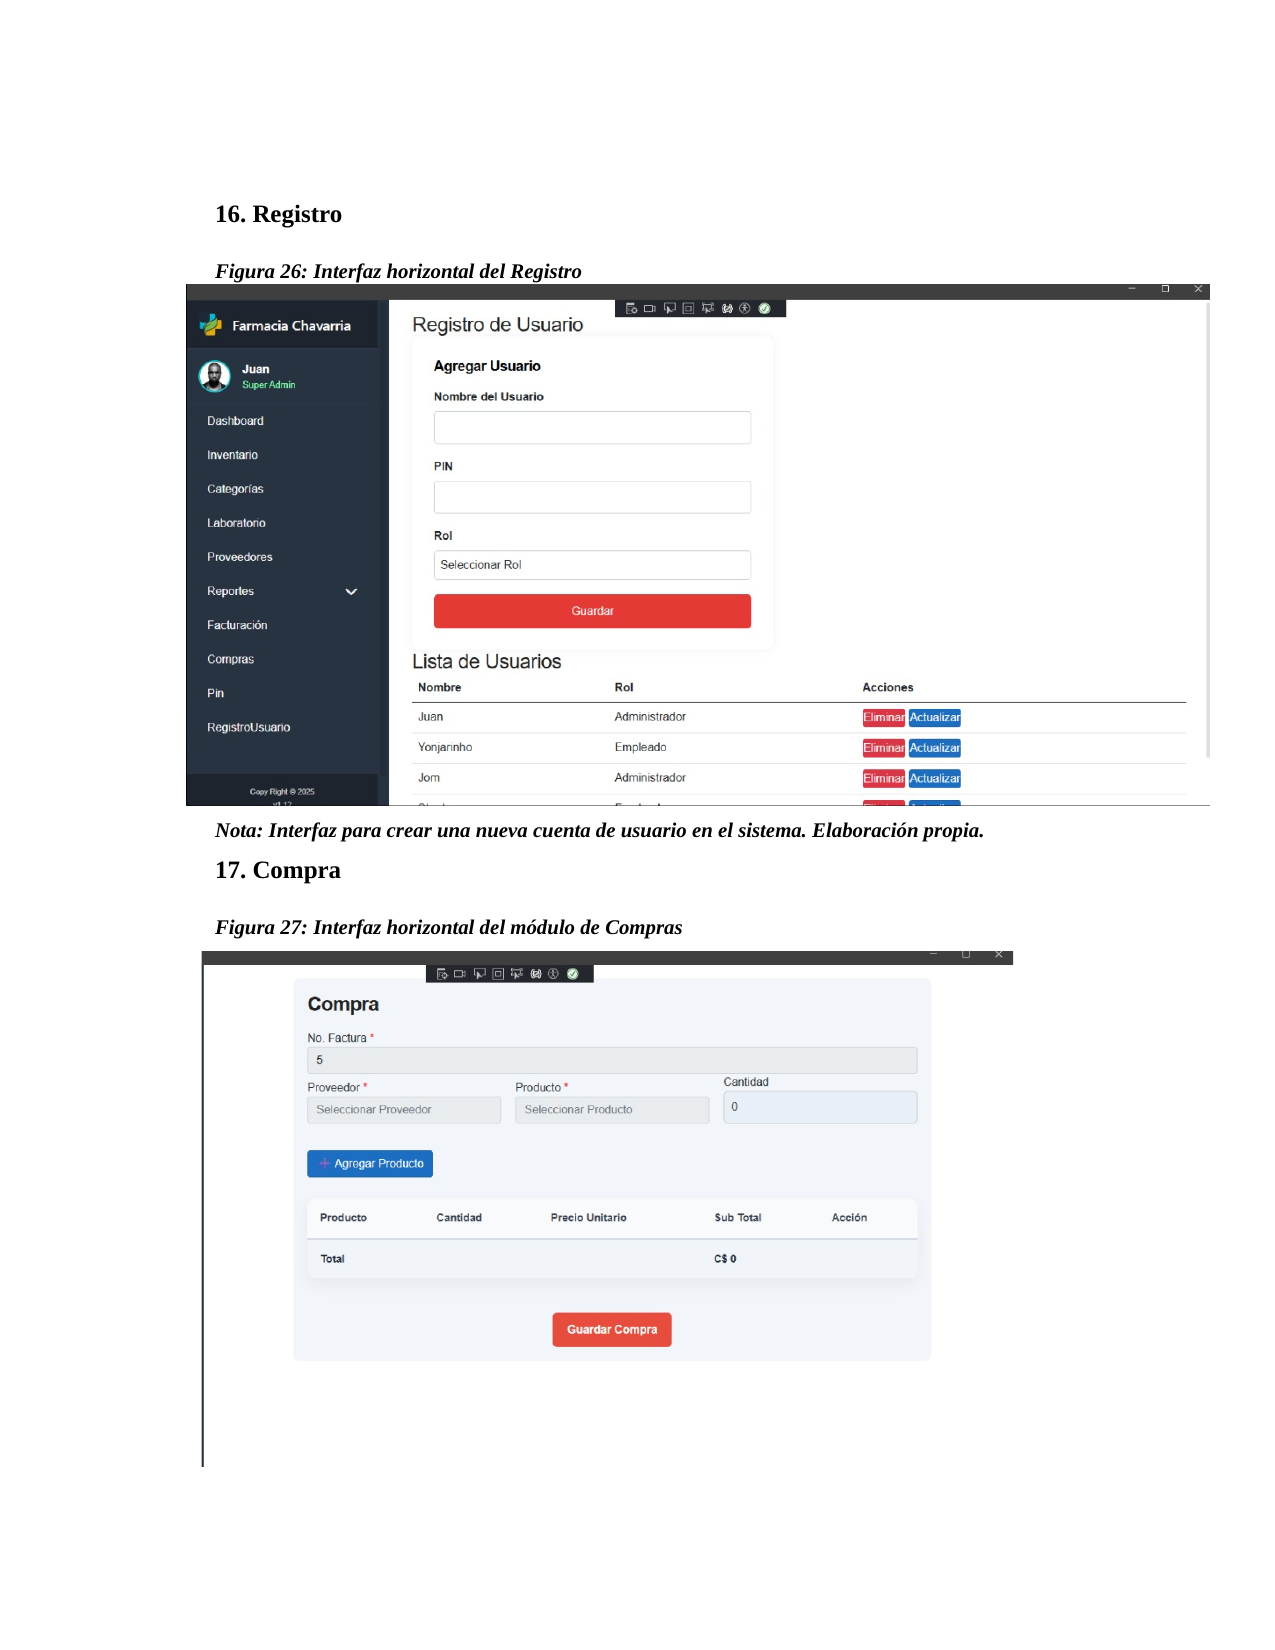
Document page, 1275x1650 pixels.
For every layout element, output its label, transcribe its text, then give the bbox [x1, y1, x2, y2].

text Figura 26: Interfaz horizontal del Registro [215, 259, 1098, 283]
picture [201, 951, 1014, 1467]
list Registro [215, 199, 1098, 228]
picture [186, 284, 1210, 806]
list Compra [215, 855, 1098, 883]
text Figura 27: Interfaz horizontal del módulo de Compras [215, 914, 1098, 939]
text Nota: Interfaz para crear una nueva cuenta de usuario en el sistema. Elaboración propia. [215, 806, 1098, 842]
